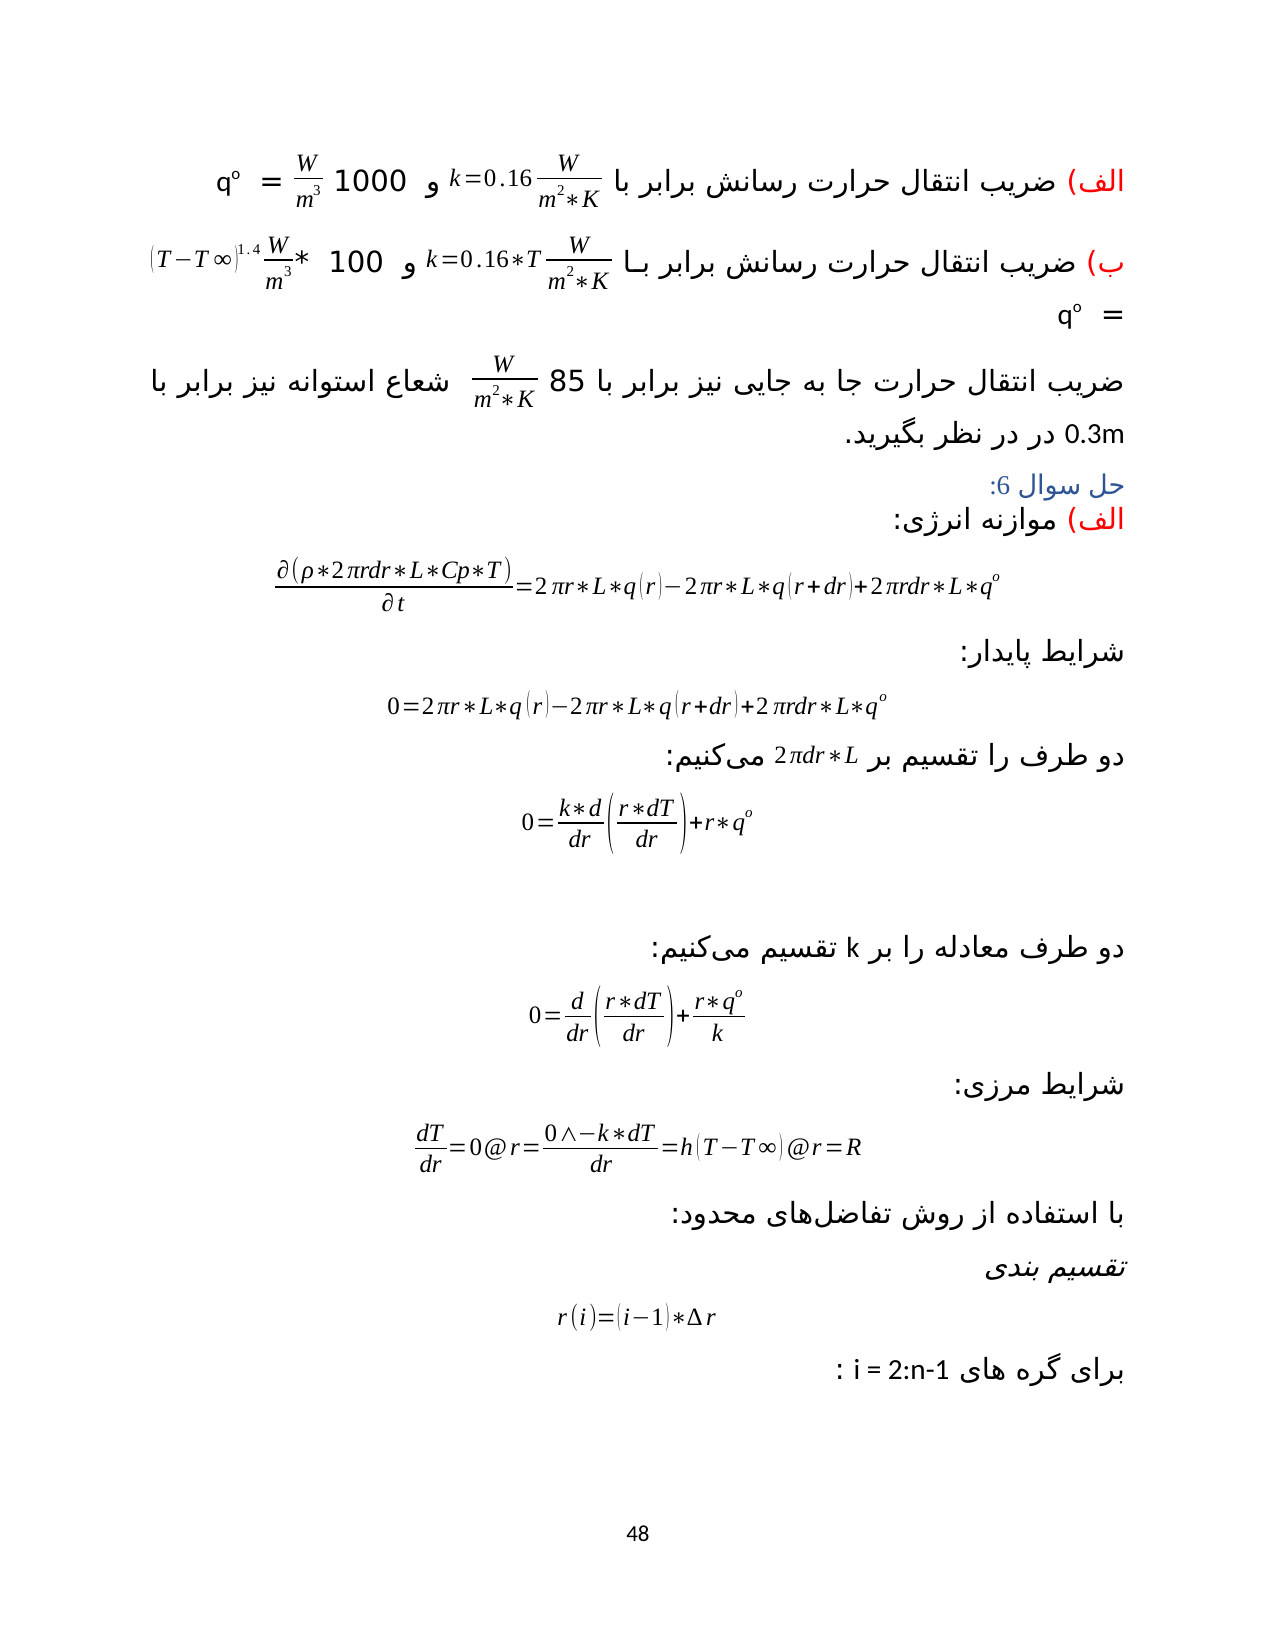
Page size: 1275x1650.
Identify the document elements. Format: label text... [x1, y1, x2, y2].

text برای گره های i = 2:n-1 : [150, 1351, 1125, 1387]
text دو طرف را تقسیم بر می‌کنیم: [150, 738, 1125, 772]
text ضریب انتقال حرارت جا به جایی نیز برابر با 85 شعاع استوانه نیز برابر با 0.3m در در نظر بگیرید. [150, 350, 1125, 450]
text تقسیم بندی [150, 1249, 1125, 1283]
text با استفاده از روش تفاضل‌های محدود: [150, 1197, 1125, 1231]
text شرایط مرزی: [150, 1067, 1125, 1101]
text الف) موازنه انرژی: [150, 503, 1125, 537]
text ب) ضریب انتقال حرارت رسانش برابر با و 100 * = qo [150, 231, 1125, 331]
subtitle حل سوال 6: [150, 469, 1125, 500]
text الف) ضریب انتقال حرارت رسانش برابر با و 1000 = qo [150, 150, 1125, 212]
text شرایط پایدار: [150, 635, 1125, 669]
text دو طرف معادله را بر k تقسیم می‌کنیم: [150, 929, 1125, 964]
